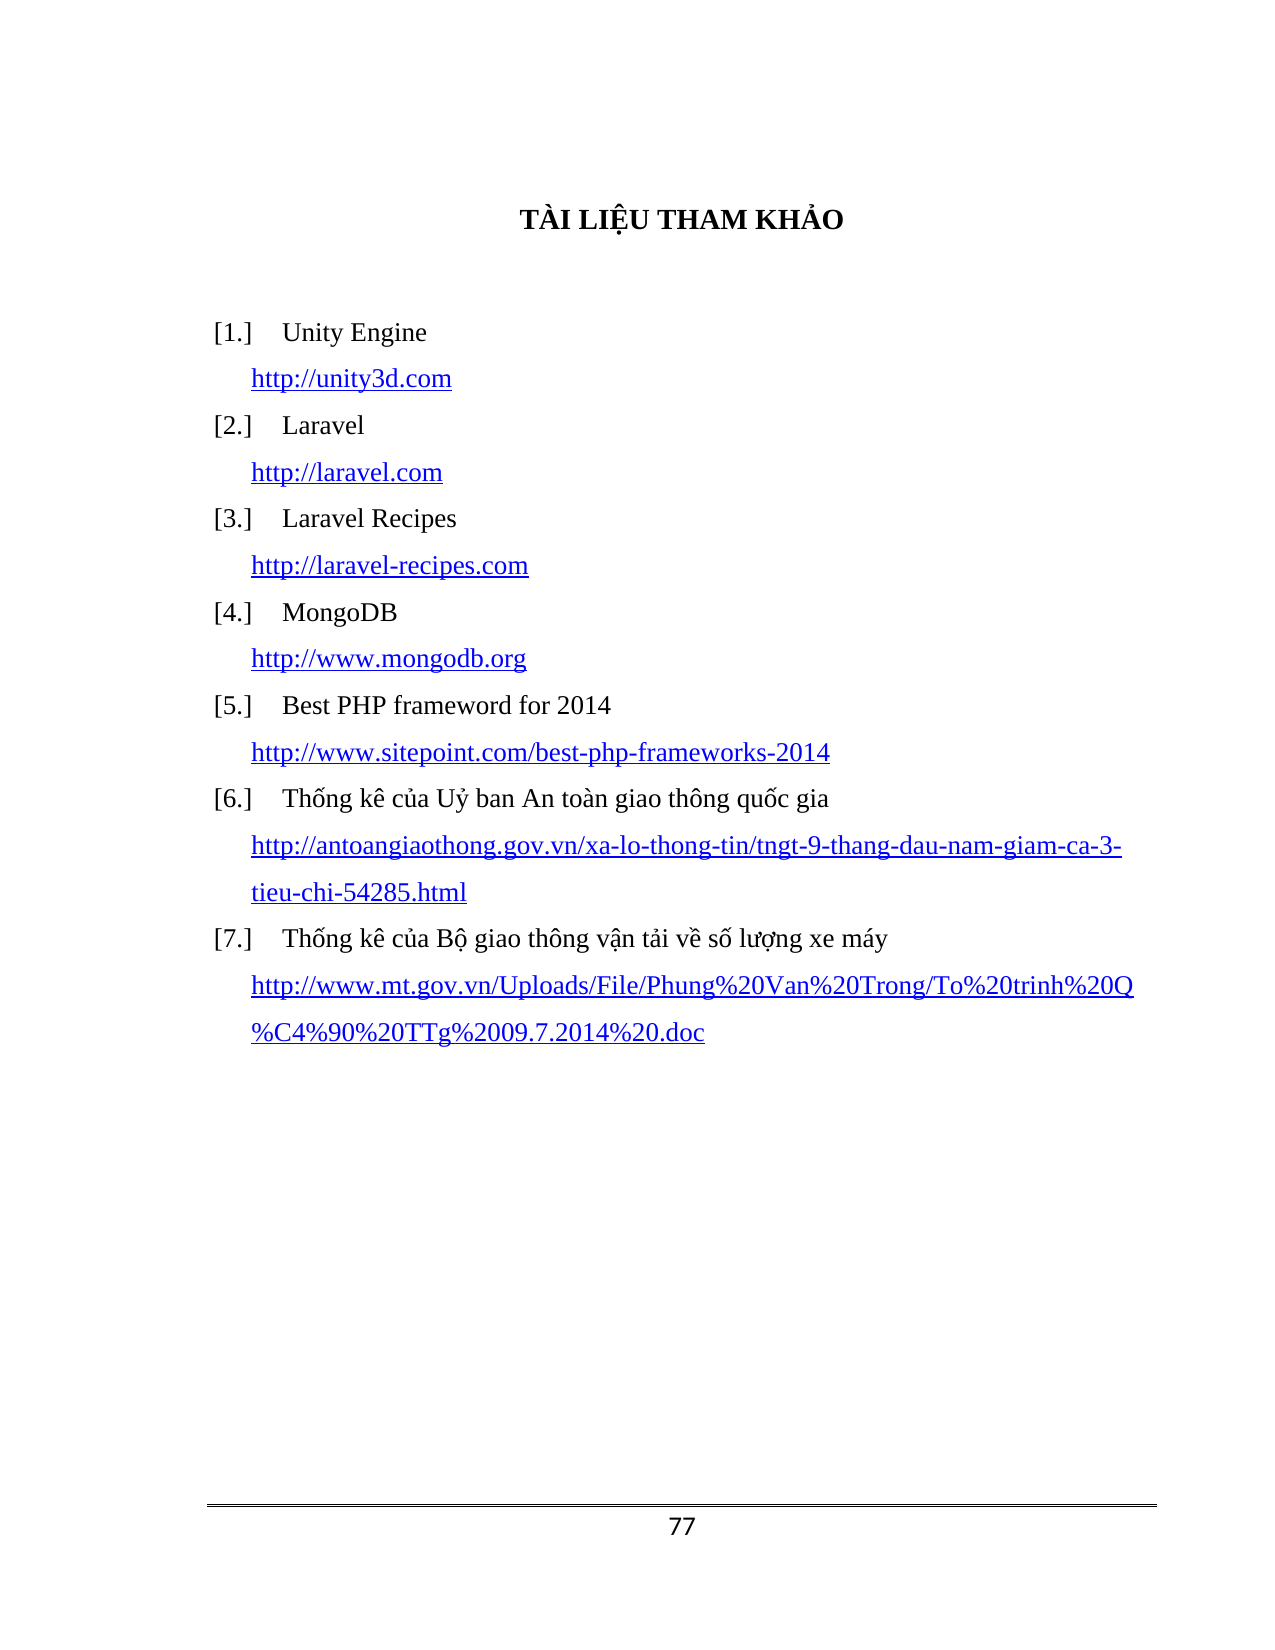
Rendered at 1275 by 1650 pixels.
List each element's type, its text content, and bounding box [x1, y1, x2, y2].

list http://laravel-recipes.com [251, 549, 1157, 580]
list http://antoangiaothong.gov.vn/xa-lo-thong-tin/tngt-9-thang-dau-nam-giam-ca-3-tieu-chi-54285.html [251, 829, 1157, 907]
list Thống kê của Uỷ ban An toàn giao thông quốc gia [214, 782, 1157, 814]
list http://www.mongodb.org [251, 642, 1157, 674]
list Unity Engine [214, 316, 1157, 347]
list http://unity3d.com [251, 362, 1157, 394]
subtitle TÀI LIỆU THAM KHẢO [207, 202, 1157, 236]
list http://www.mt.gov.vn/Uploads/File/Phung%20Van%20Trong/To%20trinh%20Q%C4%90%20TTg%2009.7.2014%20.doc [251, 969, 1157, 1047]
list http://www.sitepoint.com/best-php-frameworks-2014 [251, 736, 1157, 767]
list Thống kê của Bộ giao thông vận tải về số lượng xe máy [214, 922, 1157, 954]
list MongoDB [214, 596, 1157, 627]
list Best PHP frameword for 2014 [214, 689, 1157, 720]
list Laravel [214, 409, 1157, 440]
list http://laravel.com [251, 456, 1157, 487]
list Laravel Recipes [214, 502, 1157, 534]
